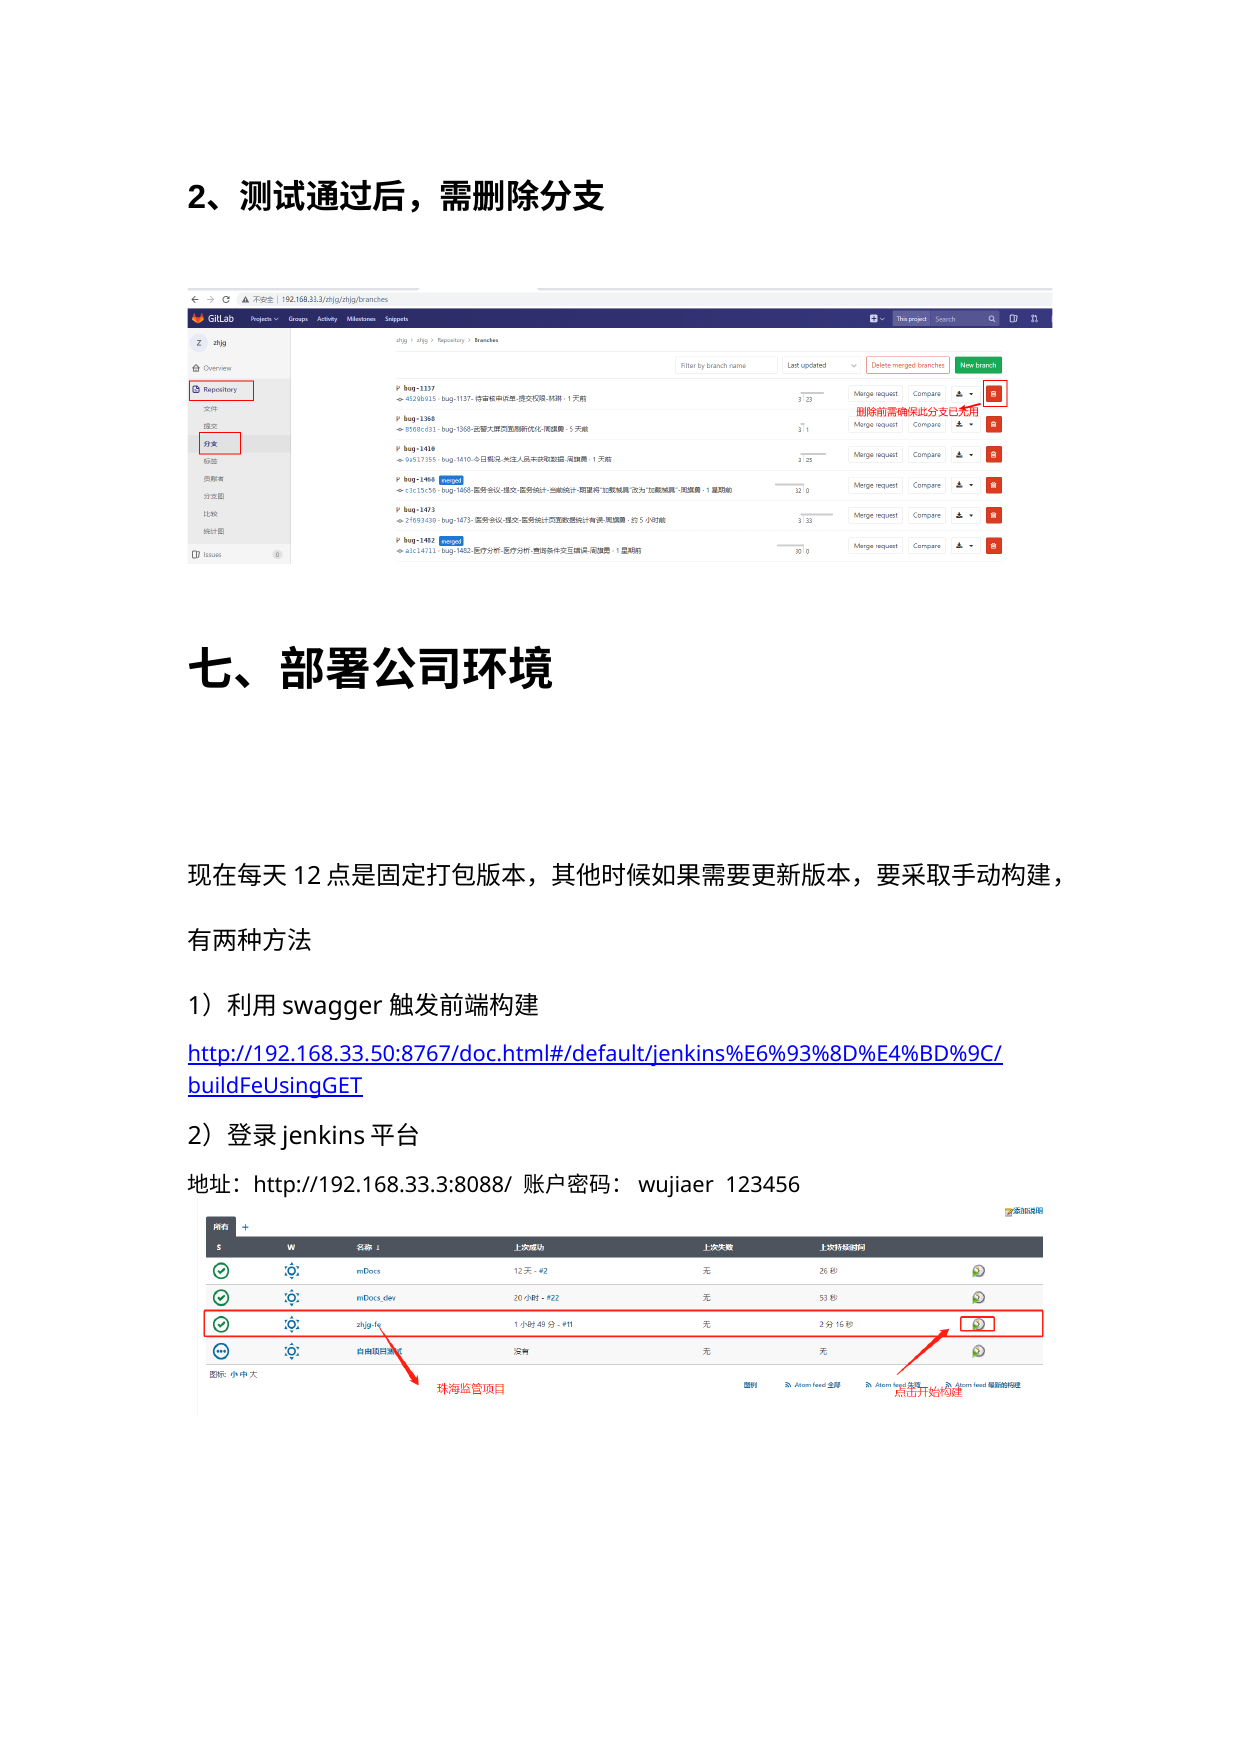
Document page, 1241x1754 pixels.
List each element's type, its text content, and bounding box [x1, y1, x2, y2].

subtitle 部署公司环境 [187, 617, 1053, 714]
list 地址：http://192.168.33.3:8088/ 账户密码： wujiaer 123456 [187, 1166, 1053, 1199]
picture [189, 1198, 1051, 1417]
subtitle 测试通过后，需删除分支 [187, 162, 1053, 227]
list 2）登录jenkins平台 [187, 1101, 1053, 1166]
list 现在每天12点是固定打包版本，其他时候如果需要更新版本，要采取手动构建，有两种方法 [187, 841, 1053, 971]
list http://192.168.33.50:8767/doc.html#/default/jenkins%E6%93%8D%E4%BD%9C/buildFeUsingGET [187, 1036, 1053, 1101]
picture [187, 288, 1053, 564]
list 1）利用swagger 触发前端构建 [187, 971, 1053, 1036]
